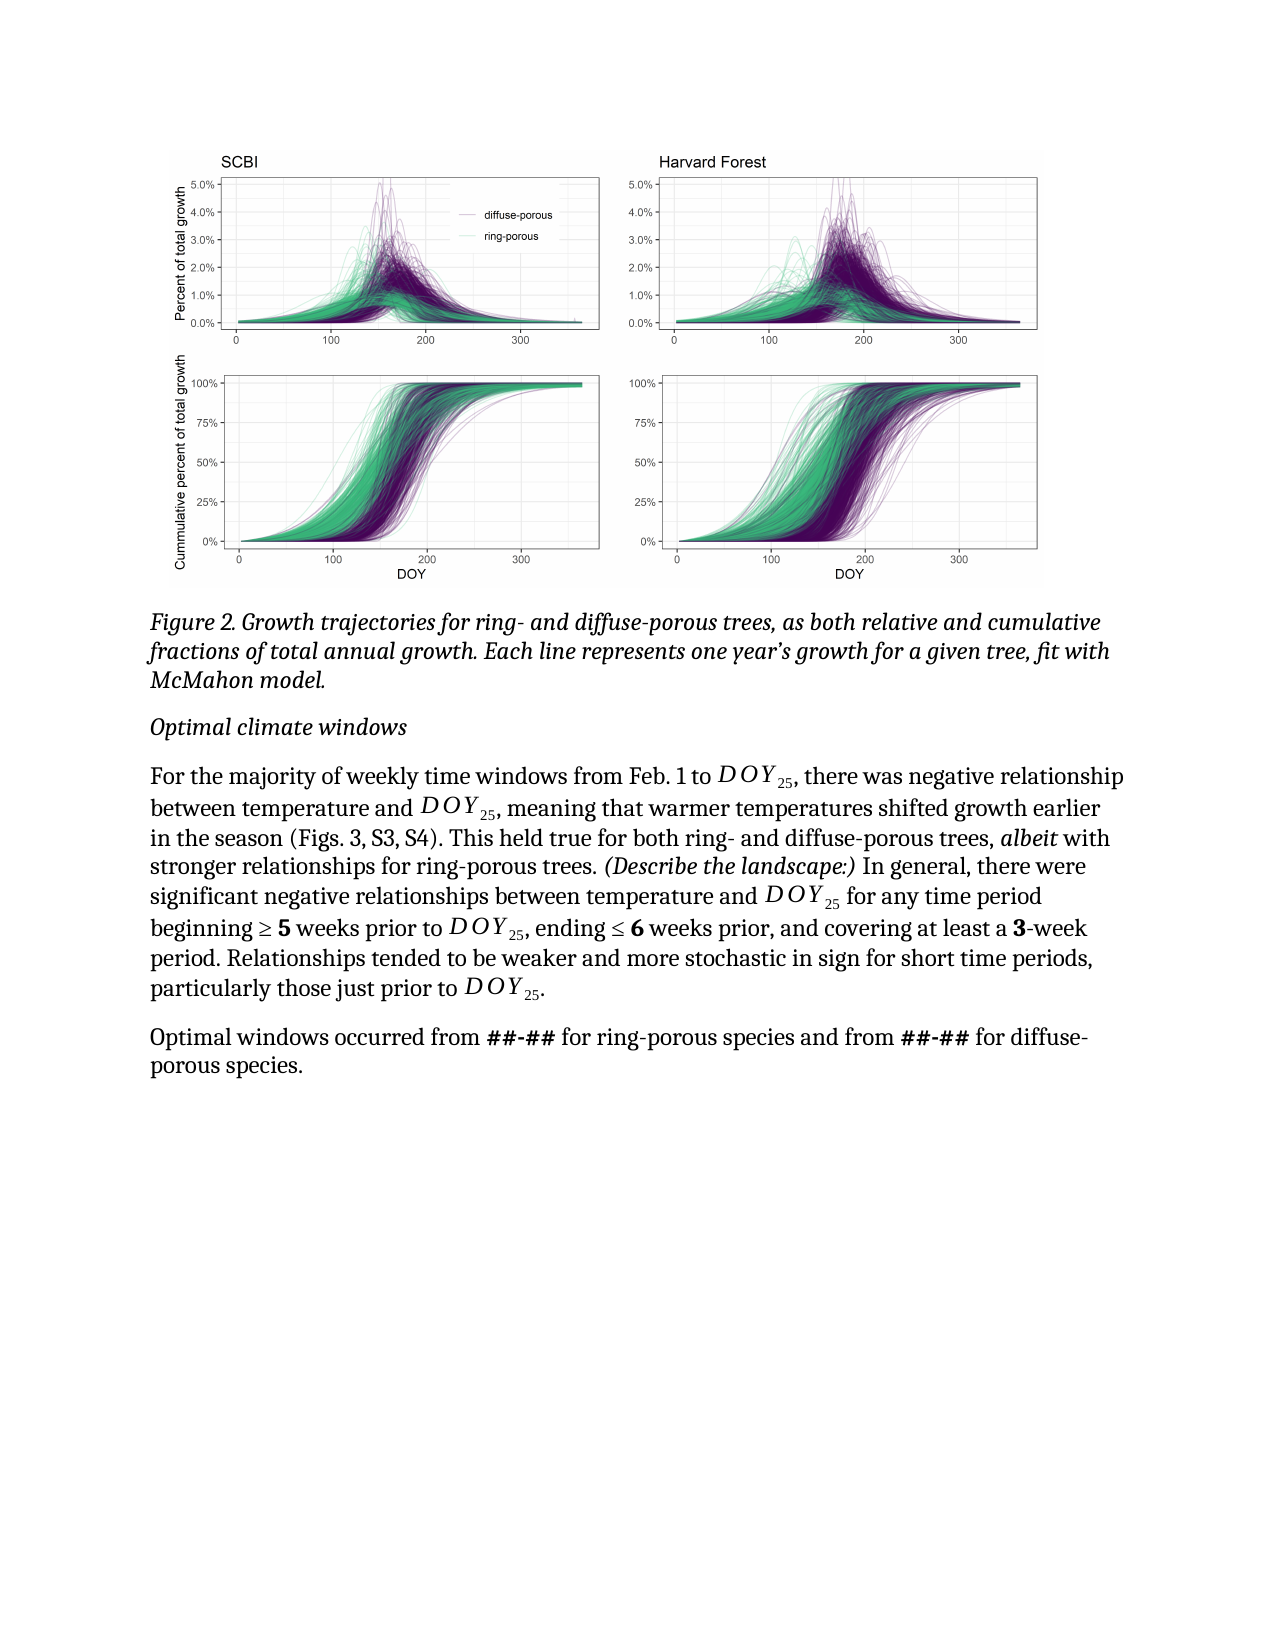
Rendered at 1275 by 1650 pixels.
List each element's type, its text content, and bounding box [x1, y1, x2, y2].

text Optimal climate windows [150, 713, 1125, 742]
text Figure 2. Growth trajectories for ring- and diffuse-porous trees, as both relative and cumulative fractions of total annual growth. Each line represents one year’s growth for a given tree, fit with McMahon model. [150, 608, 1125, 694]
text For the majority of weekly time windows from Feb. 1 to , there was negative relationship between temperature and , meaning that warmer temperatures shifted growth earlier in the season (Figs. 3, S3, S4). This held true for both ring- and diffuse-porous trees, albeit with stronger relationships for ring-porous trees. (Describe the landscape:) In general, there were significant negative relationships between temperature and for any time period beginning 5 weeks prior to , ending 6 weeks prior, and covering at least a 3-week period. Relationships tended to be weaker and more stochastic in sign for short time periods, particularly those just prior to . [150, 761, 1125, 1004]
picture [168, 150, 1044, 588]
text Optimal windows occurred from ##-## for ring-porous species and from ##-## for diffuse-porous species. [150, 1023, 1125, 1080]
